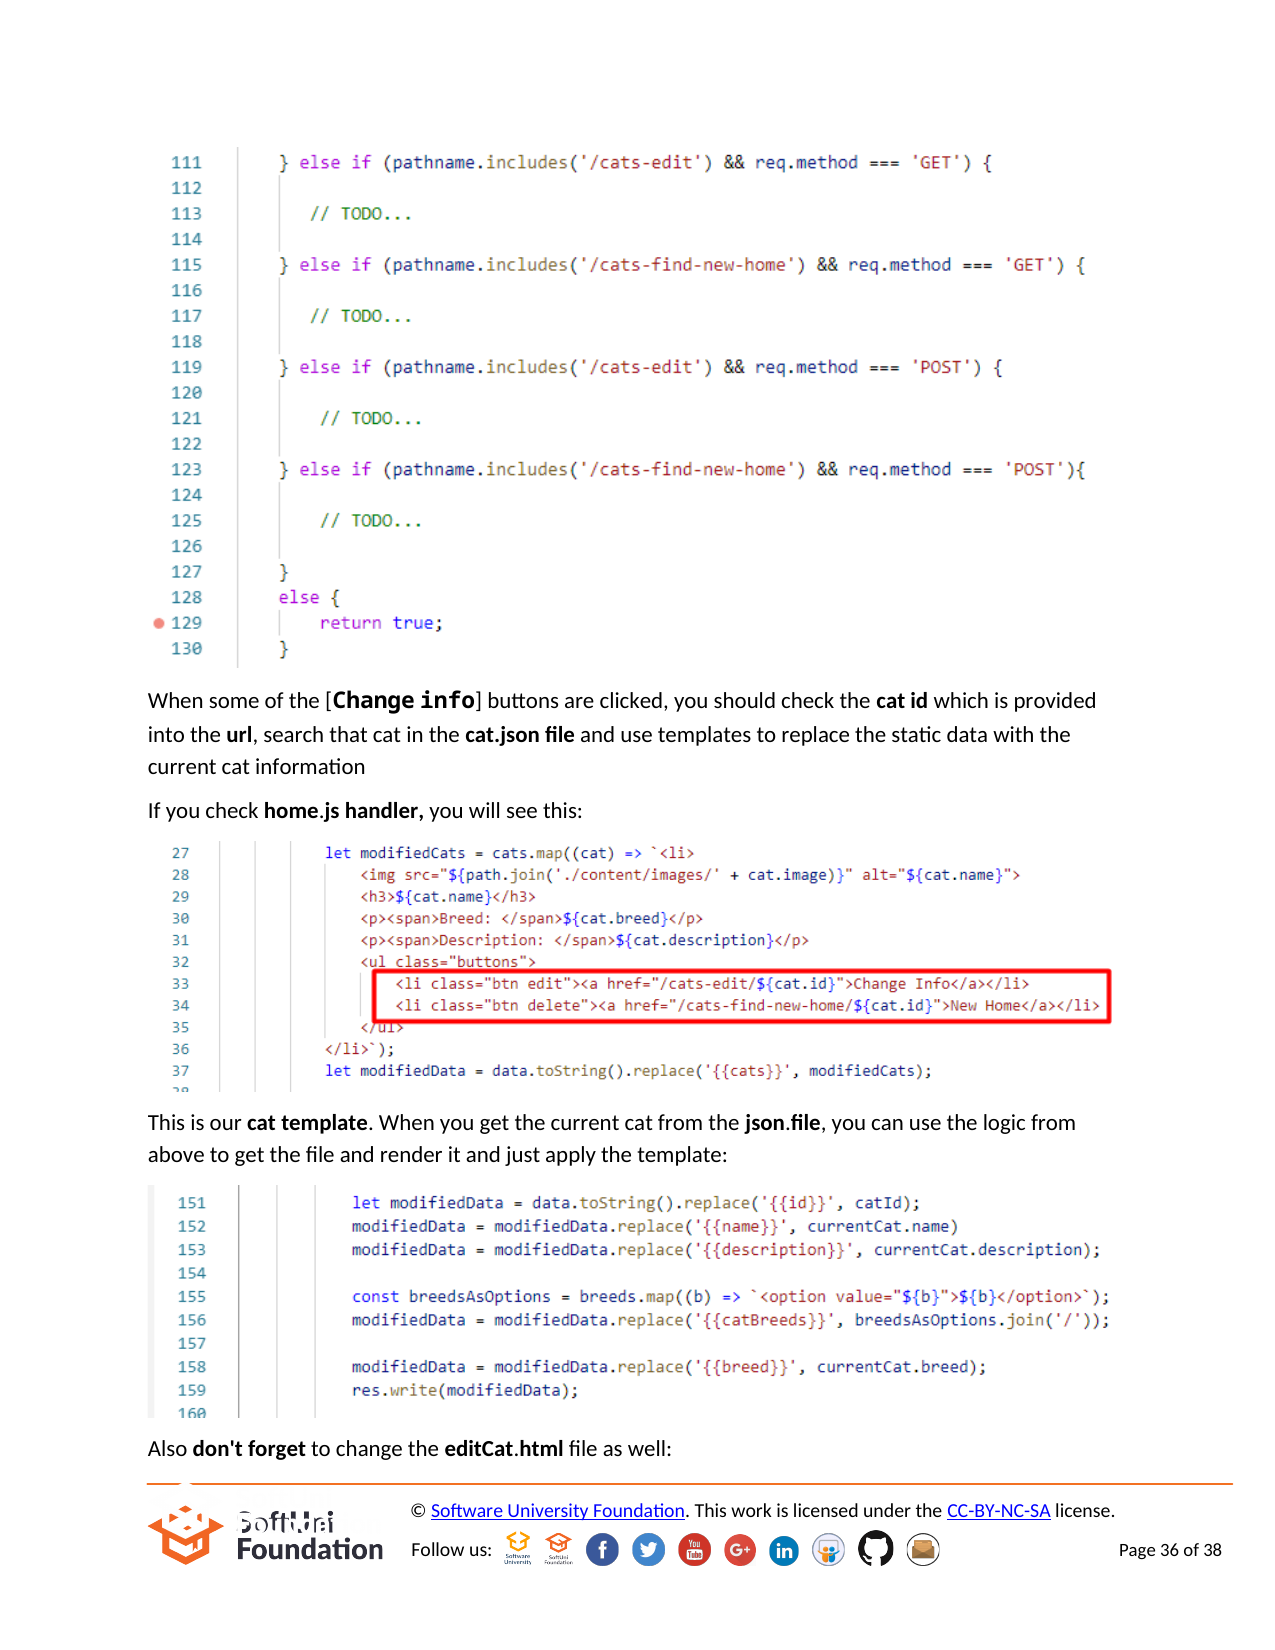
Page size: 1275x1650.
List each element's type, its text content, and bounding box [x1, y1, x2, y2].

picture [790, 1536, 799, 1545]
picture [147, 147, 1128, 668]
picture [544, 1533, 573, 1566]
picture [769, 1557, 778, 1566]
text Also don't forget to change the editCat.html file as well: [148, 1434, 1127, 1463]
picture [504, 1531, 532, 1566]
text If you check home.js handler, you will see this: [148, 797, 1127, 825]
text When some of the [Change info] buttons are clicked, you should check the cat id which is provided into the url, search that cat in the cat.json file and use templates to replace the static data with the current cat information [148, 684, 1127, 780]
picture [724, 1534, 756, 1566]
picture [769, 1536, 778, 1545]
picture [147, 1185, 1128, 1418]
picture [632, 1533, 665, 1566]
picture [678, 1533, 711, 1566]
picture [783, 1548, 792, 1557]
picture [147, 841, 1128, 1092]
picture [586, 1533, 619, 1566]
picture [790, 1557, 799, 1566]
text This is our cat template. When you get the current cat from the json.file, you can use the logic from above to get the file and render it and just apply the template: [148, 1108, 1127, 1169]
picture [812, 1533, 845, 1566]
picture [906, 1533, 940, 1566]
picture [858, 1530, 894, 1566]
picture [147, 1481, 383, 1565]
